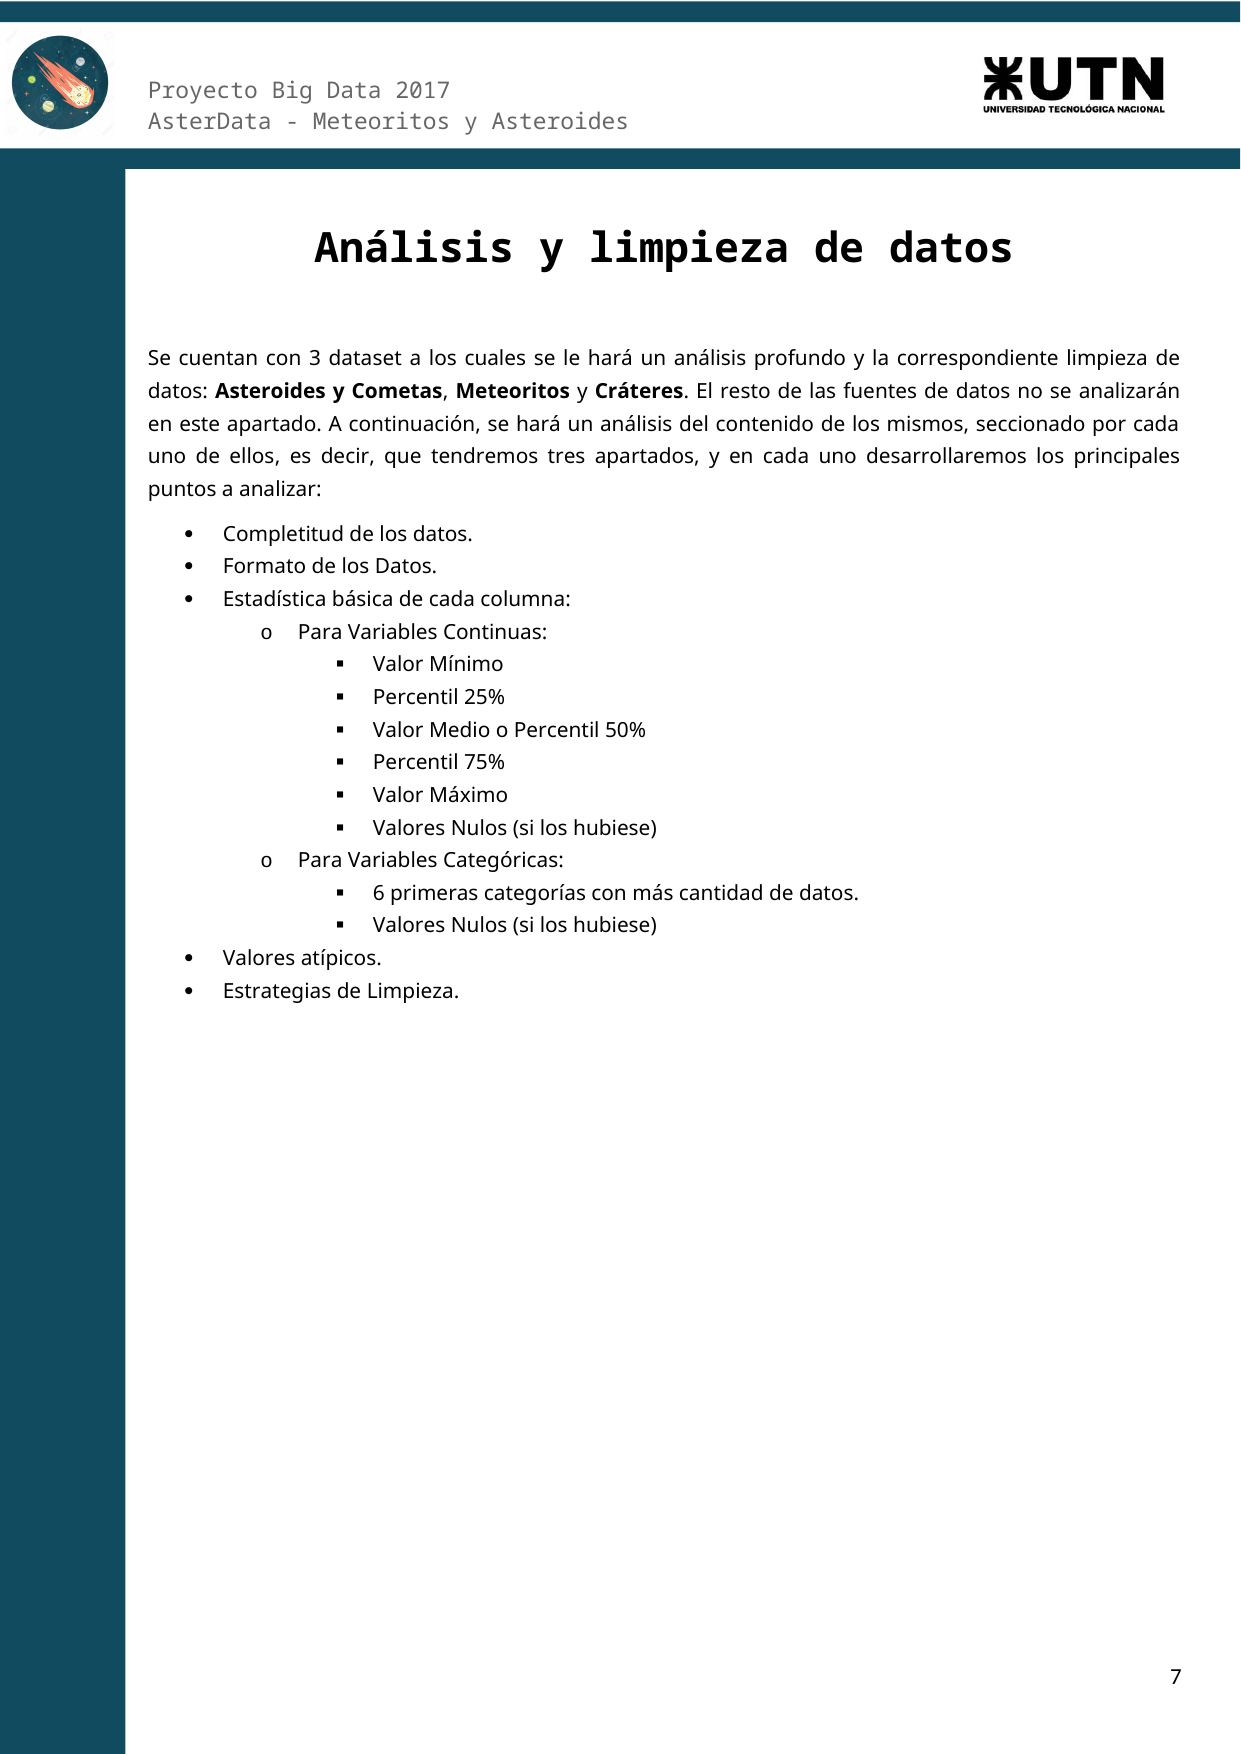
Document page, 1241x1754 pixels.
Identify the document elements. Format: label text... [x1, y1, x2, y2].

picture [3, 27, 117, 138]
list Para Variables Continuas: [260, 617, 1181, 645]
list Estadística básica de cada columna: [185, 584, 1181, 613]
list 6 primeras categorías con más cantidad de datos. [335, 878, 1181, 906]
list Para Variables Categóricas: [260, 845, 1181, 874]
list Valores Nulos (si los hubiese) [335, 813, 1181, 841]
list Valor Máximo [335, 780, 1181, 808]
list Valores atípicos. [185, 943, 1181, 972]
list Formato de los Datos. [185, 552, 1181, 580]
list Percentil 75% [335, 747, 1181, 776]
list Completitud de los datos. [185, 519, 1181, 547]
list Estrategias de Limpieza. [185, 976, 1181, 1004]
picture [982, 30, 1166, 136]
text Se cuentan con 3 dataset a los cuales se le hará un análisis profundo y la correspondiente limpieza de datos: Asteroides y Cometas, Meteoritos y Cráteres. El resto de las fuentes de datos no se analizarán en este apartado. A continuación, se hará un análisis del contenido de los mismos, seccionado por cada uno de ellos, es decir, que tendremos tres apartados, y en cada uno desarrollaremos los principales puntos a analizar: [148, 343, 1181, 502]
list Valor Mínimo [335, 649, 1181, 678]
list Valor Medio o Percentil 50% [335, 715, 1181, 743]
subtitle Análisis y limpieza de datos [148, 218, 1181, 275]
list Percentil 25% [335, 682, 1181, 711]
list Valores Nulos (si los hubiese) [335, 911, 1181, 939]
